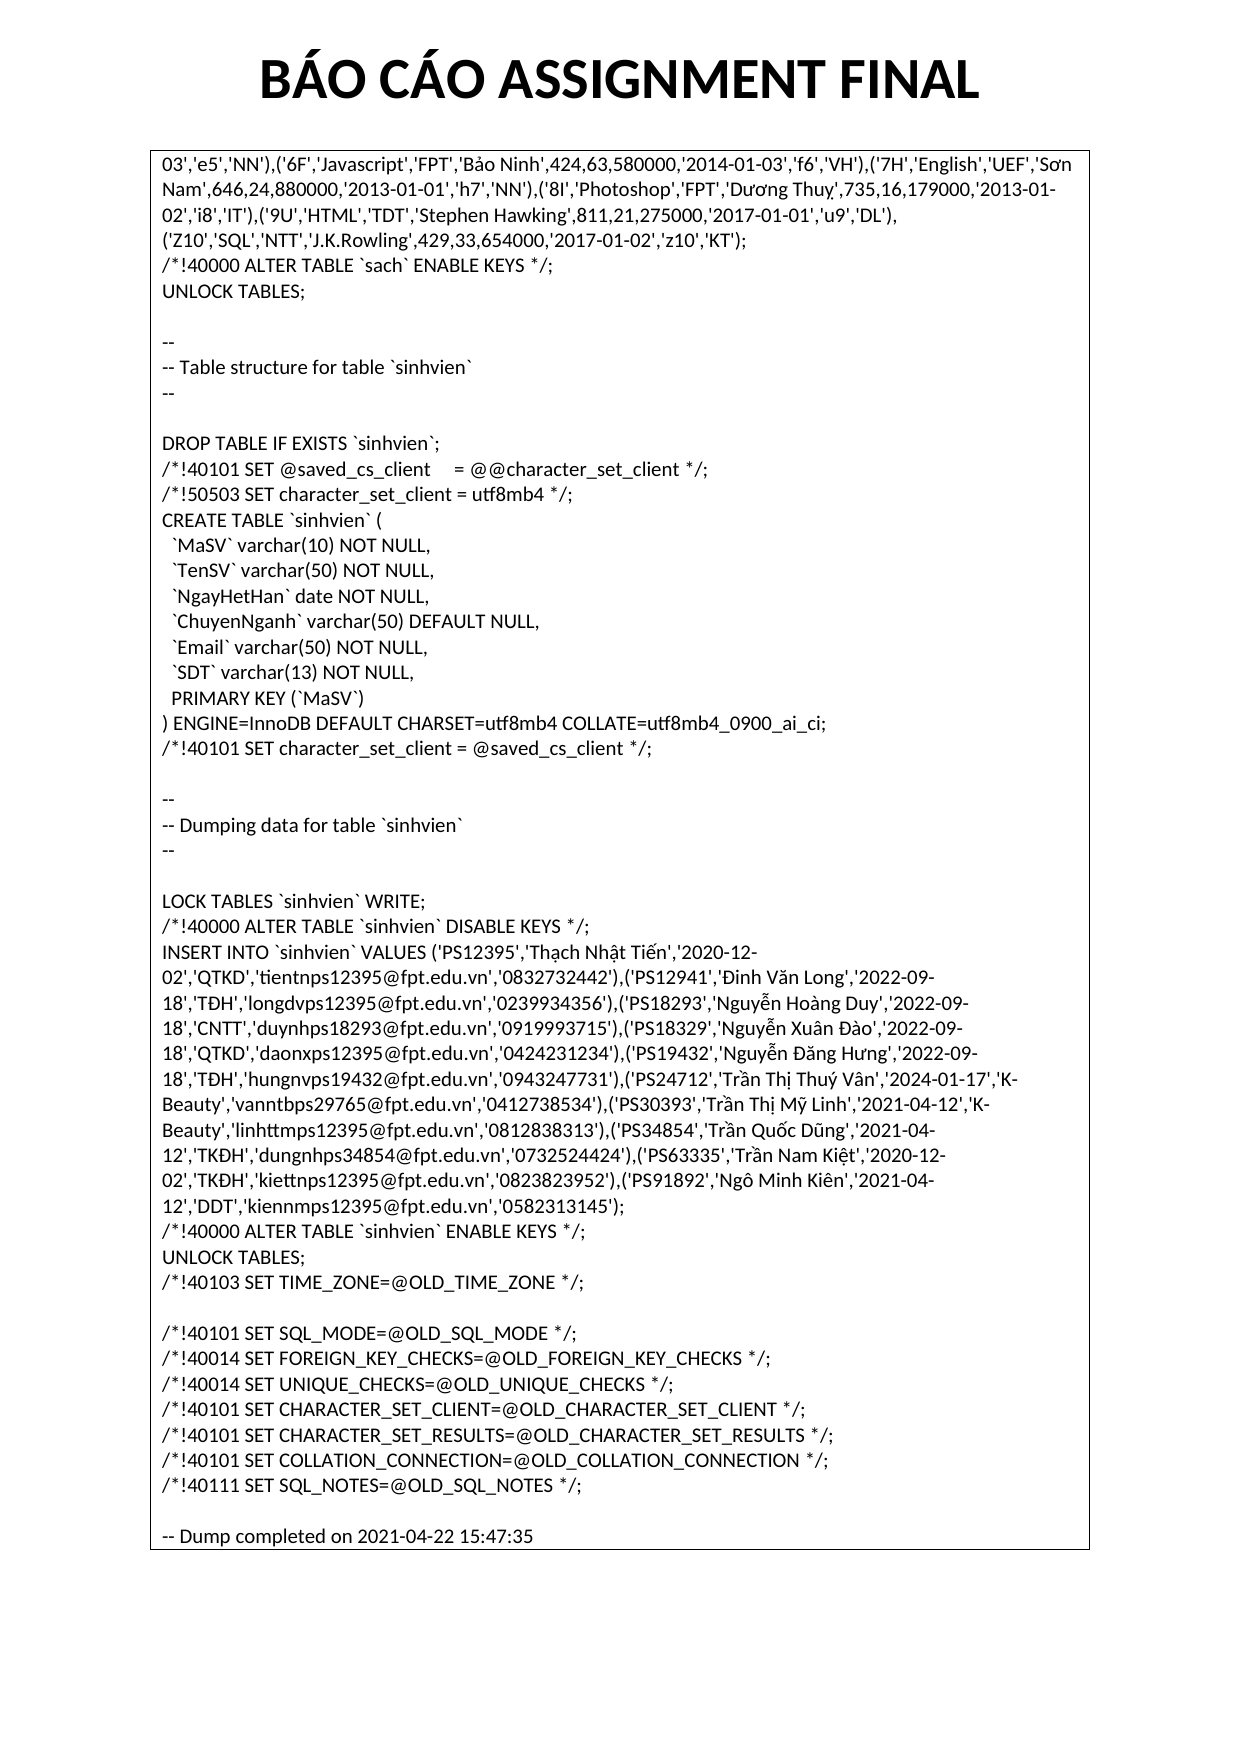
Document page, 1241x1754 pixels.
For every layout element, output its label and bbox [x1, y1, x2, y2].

table_cell [151, 151, 1089, 1549]
